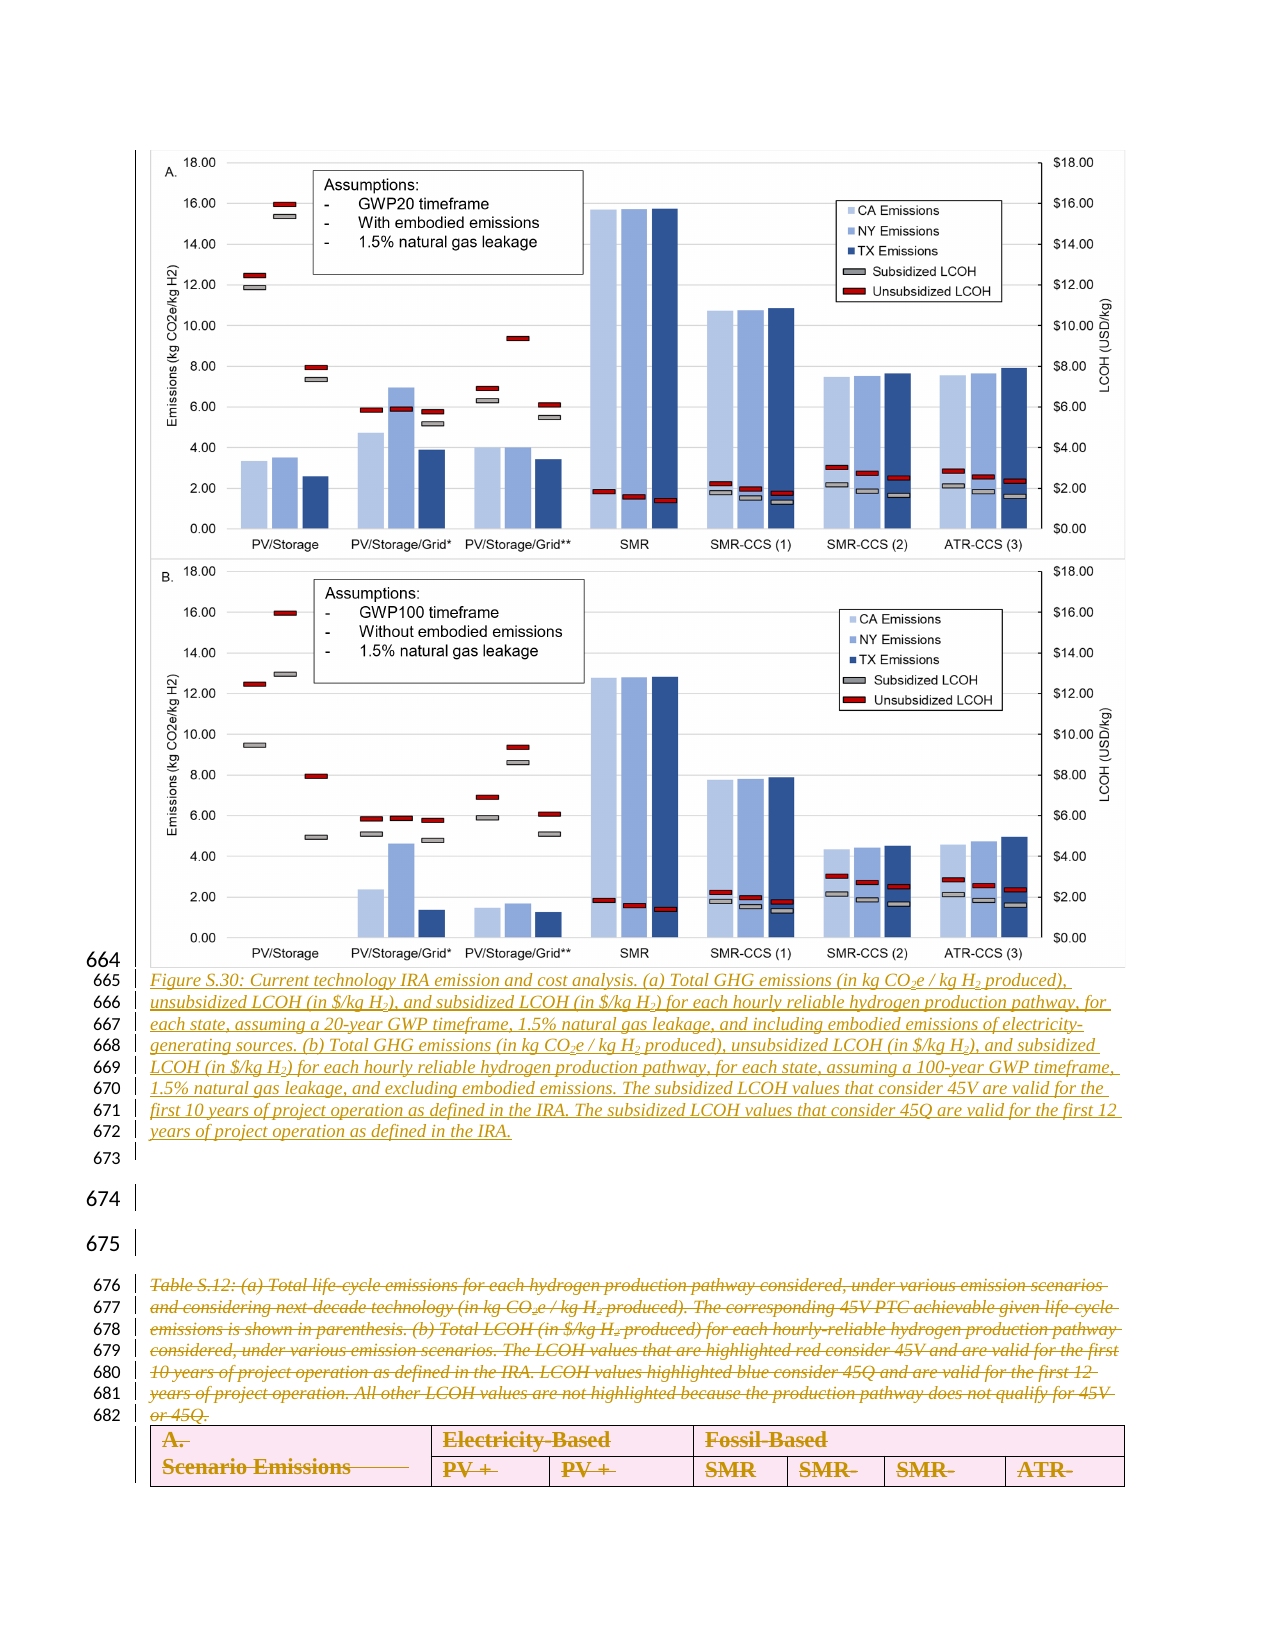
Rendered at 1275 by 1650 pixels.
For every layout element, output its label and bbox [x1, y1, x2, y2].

picture [150, 150, 1125, 968]
